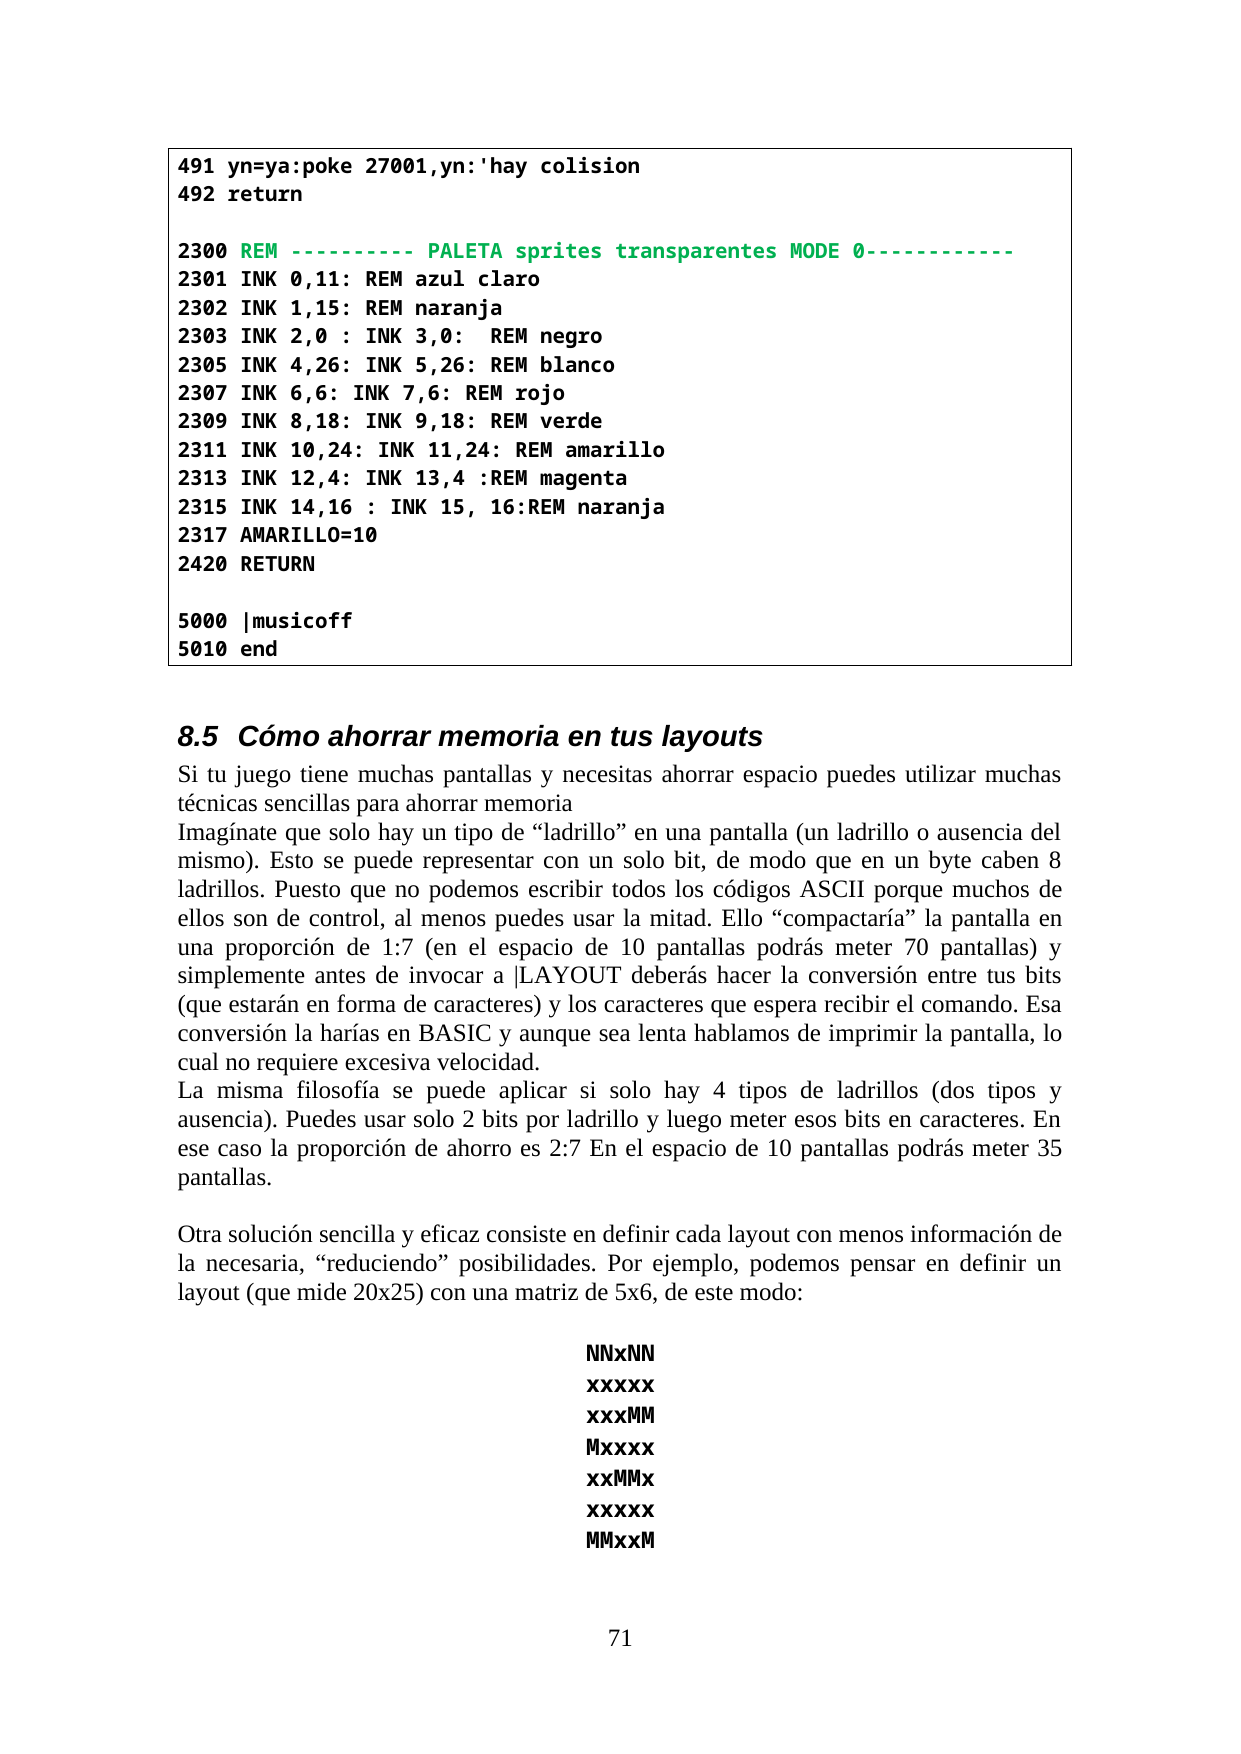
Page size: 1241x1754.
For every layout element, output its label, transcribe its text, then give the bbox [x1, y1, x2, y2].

text 2302 INK 1,15: REM naranja [177, 293, 1063, 321]
text Otra solución sencilla y eficaz consiste en definir cada layout con menos información de la necesaria, “reduciendo” posibilidades. Por ejemplo, podemos pensar en definir un layout (que mide 20x25) con una matriz de 5x6, de este modo: [177, 1219, 1063, 1306]
text 5000 |musicoff [177, 606, 1063, 631]
text MMxxM [177, 1524, 1063, 1556]
text 2305 INK 4,26: INK 5,26: REM blanco [177, 350, 1063, 378]
text 2301 INK 0,11: REM azul claro [177, 264, 1063, 293]
text 2309 INK 8,18: INK 9,18: REM verde [177, 407, 1063, 435]
text 491 yn=ya:poke 27001,yn:'hay colision [169, 149, 1071, 179]
text 2313 INK 12,4: INK 13,4 :REM magenta [177, 463, 1063, 492]
text NNxNN [177, 1337, 1063, 1368]
text xxxxx [177, 1493, 1063, 1524]
text 5010 end [169, 631, 1071, 665]
text xxMMx [177, 1462, 1063, 1493]
text 2303 INK 2,0 : INK 3,0: REM negro [177, 321, 1063, 350]
text La misma filosofía se puede aplicar si solo hay 4 tipos de ladrillos (dos tipos y ausencia). Puedes usar solo 2 bits por ladrillo y luego meter esos bits en caracteres. En ese caso la proporción de ahorro es 2:7 En el espacio de 10 pantallas podrás meter 35 pantallas. [177, 1076, 1063, 1191]
subtitle Cómo ahorrar memoria en tus layouts [177, 719, 1063, 753]
text Mxxxx [177, 1431, 1063, 1462]
text 2420 RETURN [177, 549, 1063, 577]
text Si tu juego tiene muchas pantallas y necesitas ahorrar espacio puedes utilizar muchas técnicas sencillas para ahorrar memoria [177, 759, 1063, 817]
text Imagínate que solo hay un tipo de “ladrillo” en una pantalla (un ladrillo o ausencia del mismo). Esto se puede representar con un solo bit, de modo que en un byte caben 8 ladrillos. Puesto que no podemos escribir todos los códigos ASCII porque muchos de ellos son de control, al menos puedes usar la mitad. Ello “compactaría” la pantalla en una proporción de 1:7 (en el espacio de 10 pantallas podrás meter 70 pantallas) y simplemente antes de invocar a |LAYOUT deberás hacer la conversión entre tus bits (que estarán en forma de caracteres) y los caracteres que espera recibir el comando. Esa conversión la harías en BASIC y aunque sea lenta hablamos de imprimir la pantalla, lo cual no requiere excesiva velocidad. [177, 817, 1063, 1076]
text 2300 REM ---------- PALETA sprites transparentes MODE 0------------ [177, 236, 1063, 264]
text 2307 INK 6,6: INK 7,6: REM rojo [177, 378, 1063, 407]
text 2311 INK 10,24: INK 11,24: REM amarillo [177, 435, 1063, 463]
text xxxMM [177, 1399, 1063, 1431]
text 2315 INK 14,16 : INK 15, 16:REM naranja [177, 492, 1063, 520]
text 2317 AMARILLO=10 [177, 520, 1063, 549]
text 492 return [177, 179, 1063, 208]
text xxxxx [177, 1368, 1063, 1399]
